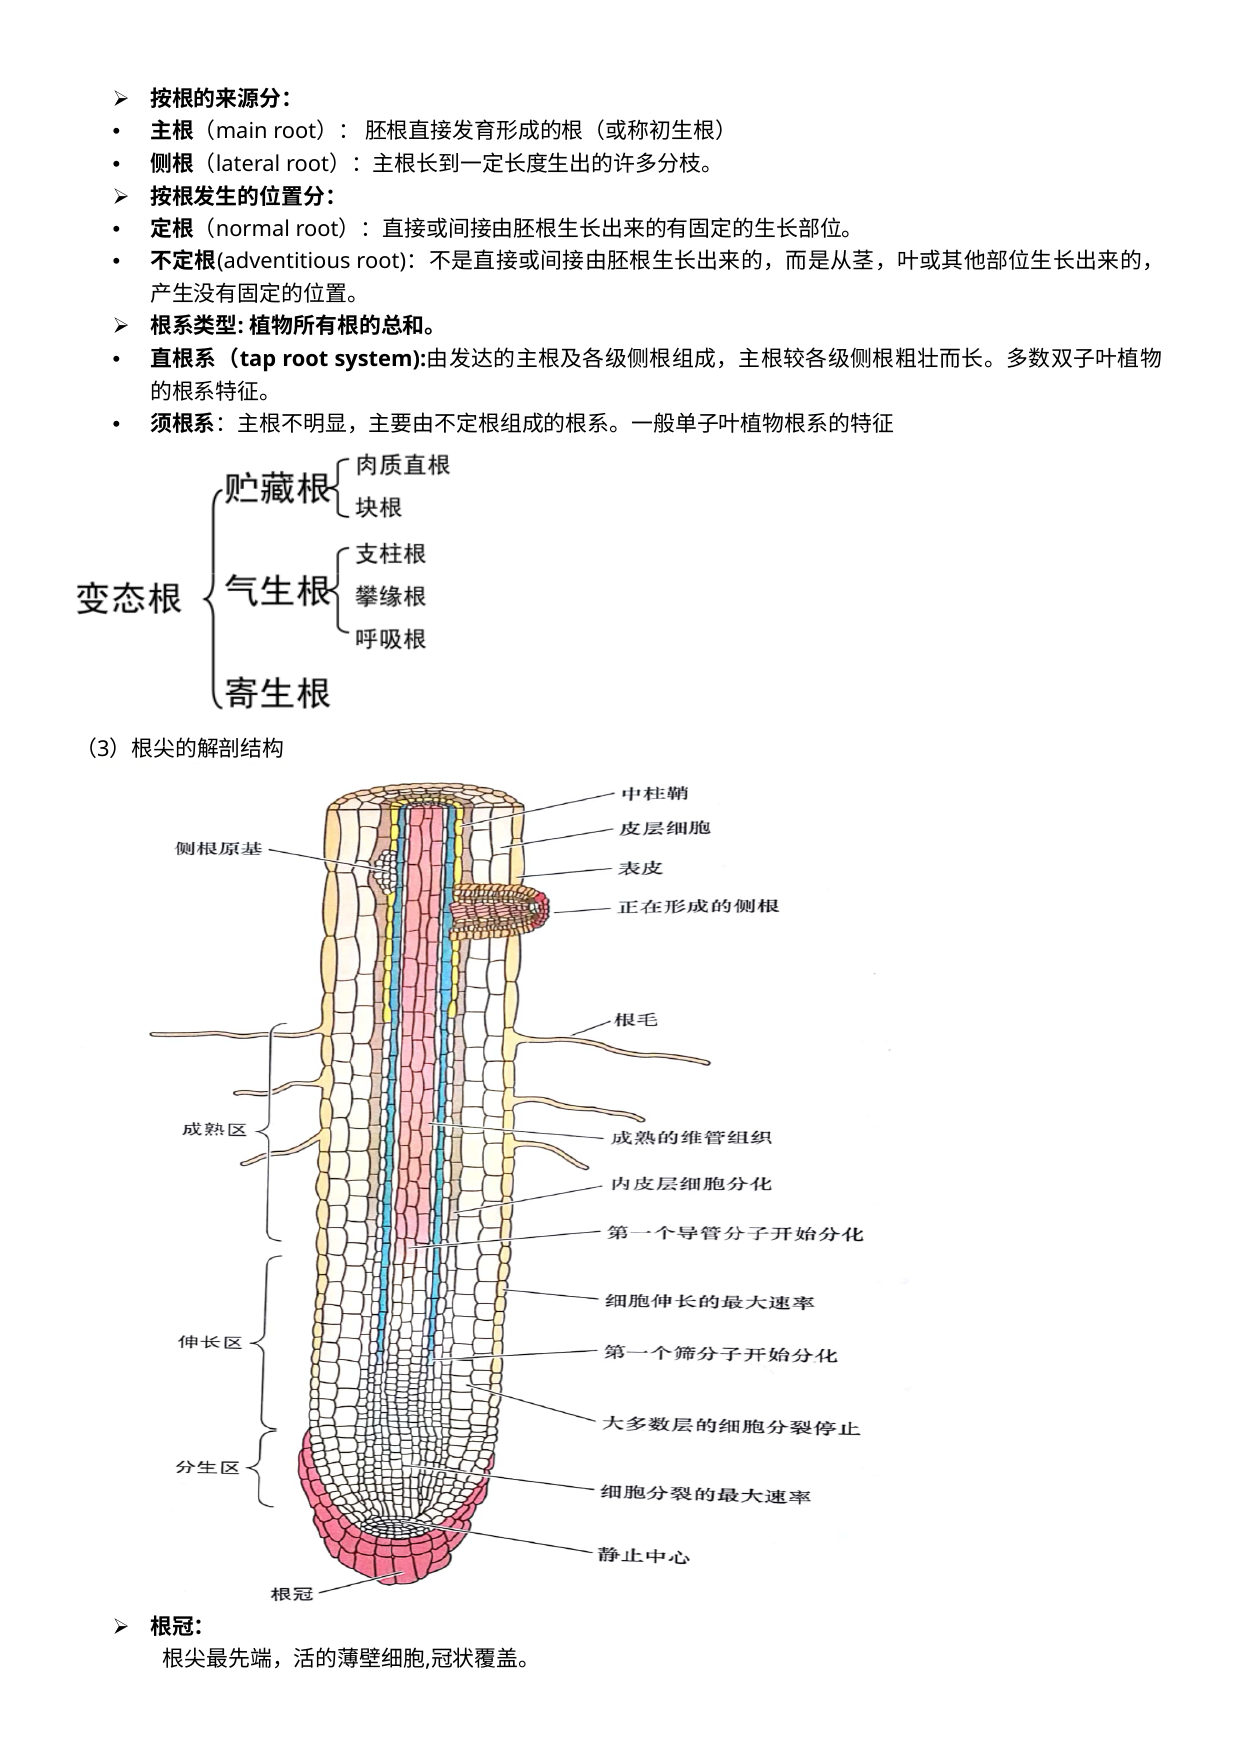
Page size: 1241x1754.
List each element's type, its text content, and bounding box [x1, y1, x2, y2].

picture [75, 438, 458, 721]
list 按根发生的位置分： [112, 178, 1165, 211]
list 根冠： [112, 1608, 1165, 1641]
list 须根系：主根不明显，主要由不定根组成的根系。一般单子叶植物根系的特征 [112, 406, 1165, 438]
picture [75, 763, 912, 1607]
text 根尖最先端，活的薄壁细胞,冠状覆盖。 [75, 1641, 1165, 1673]
list 侧根（lateral root）：主根长到一定长度生出的许多分枝。 [112, 146, 1165, 178]
text （3）根尖的解剖结构 [75, 731, 1165, 763]
list 主根（main root）： 胚根直接发育形成的根（或称初生根） [112, 113, 1165, 146]
list 不定根(adventitious root)：不是直接或间接由胚根生长出来的，而是从茎，叶或其他部位生长出来的，产生没有固定的位置。 [112, 243, 1165, 308]
list 根系类型: 植物所有根的总和。 [112, 308, 1165, 341]
list 直根系（tap root system):由发达的主根及各级侧根组成，主根较各级侧根粗壮而长。多数双子叶植物的根系特征。 [112, 341, 1165, 406]
list 定根（normal root）：直接或间接由胚根生长出来的有固定的生长部位。 [112, 211, 1165, 243]
list 按根的来源分： [112, 81, 1165, 113]
